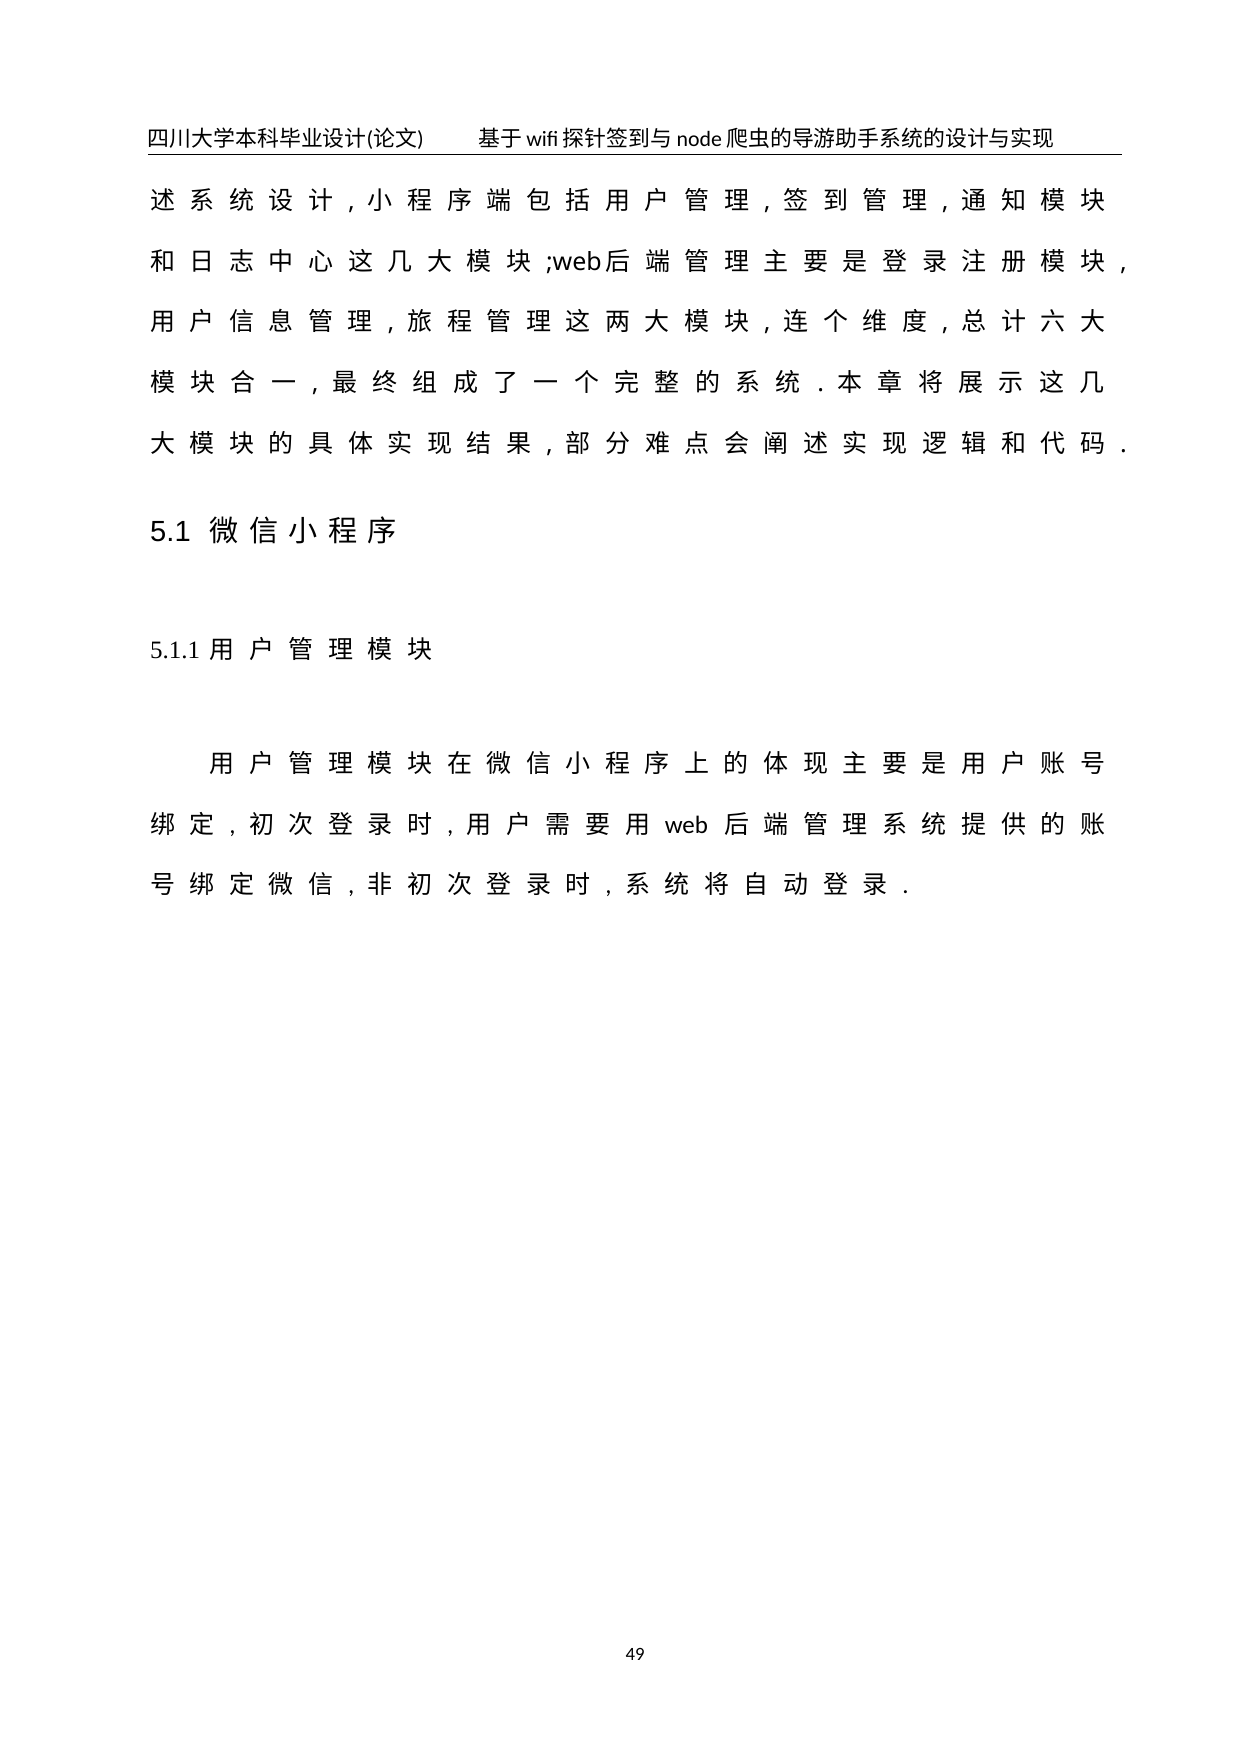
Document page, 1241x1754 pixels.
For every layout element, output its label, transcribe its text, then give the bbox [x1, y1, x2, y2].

subtitle 5.1.1用户管理模块 [150, 617, 1120, 678]
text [150, 168, 1120, 472]
subtitle 5.1微信小程序 [150, 499, 1120, 559]
text 用户管理模块在微信小程序上的体现主要是用户账号绑定,初次登录时,用户需要用web后端管理系统提供的账号绑定微信,非初次登录时,系统将自动登录. [150, 731, 1120, 913]
